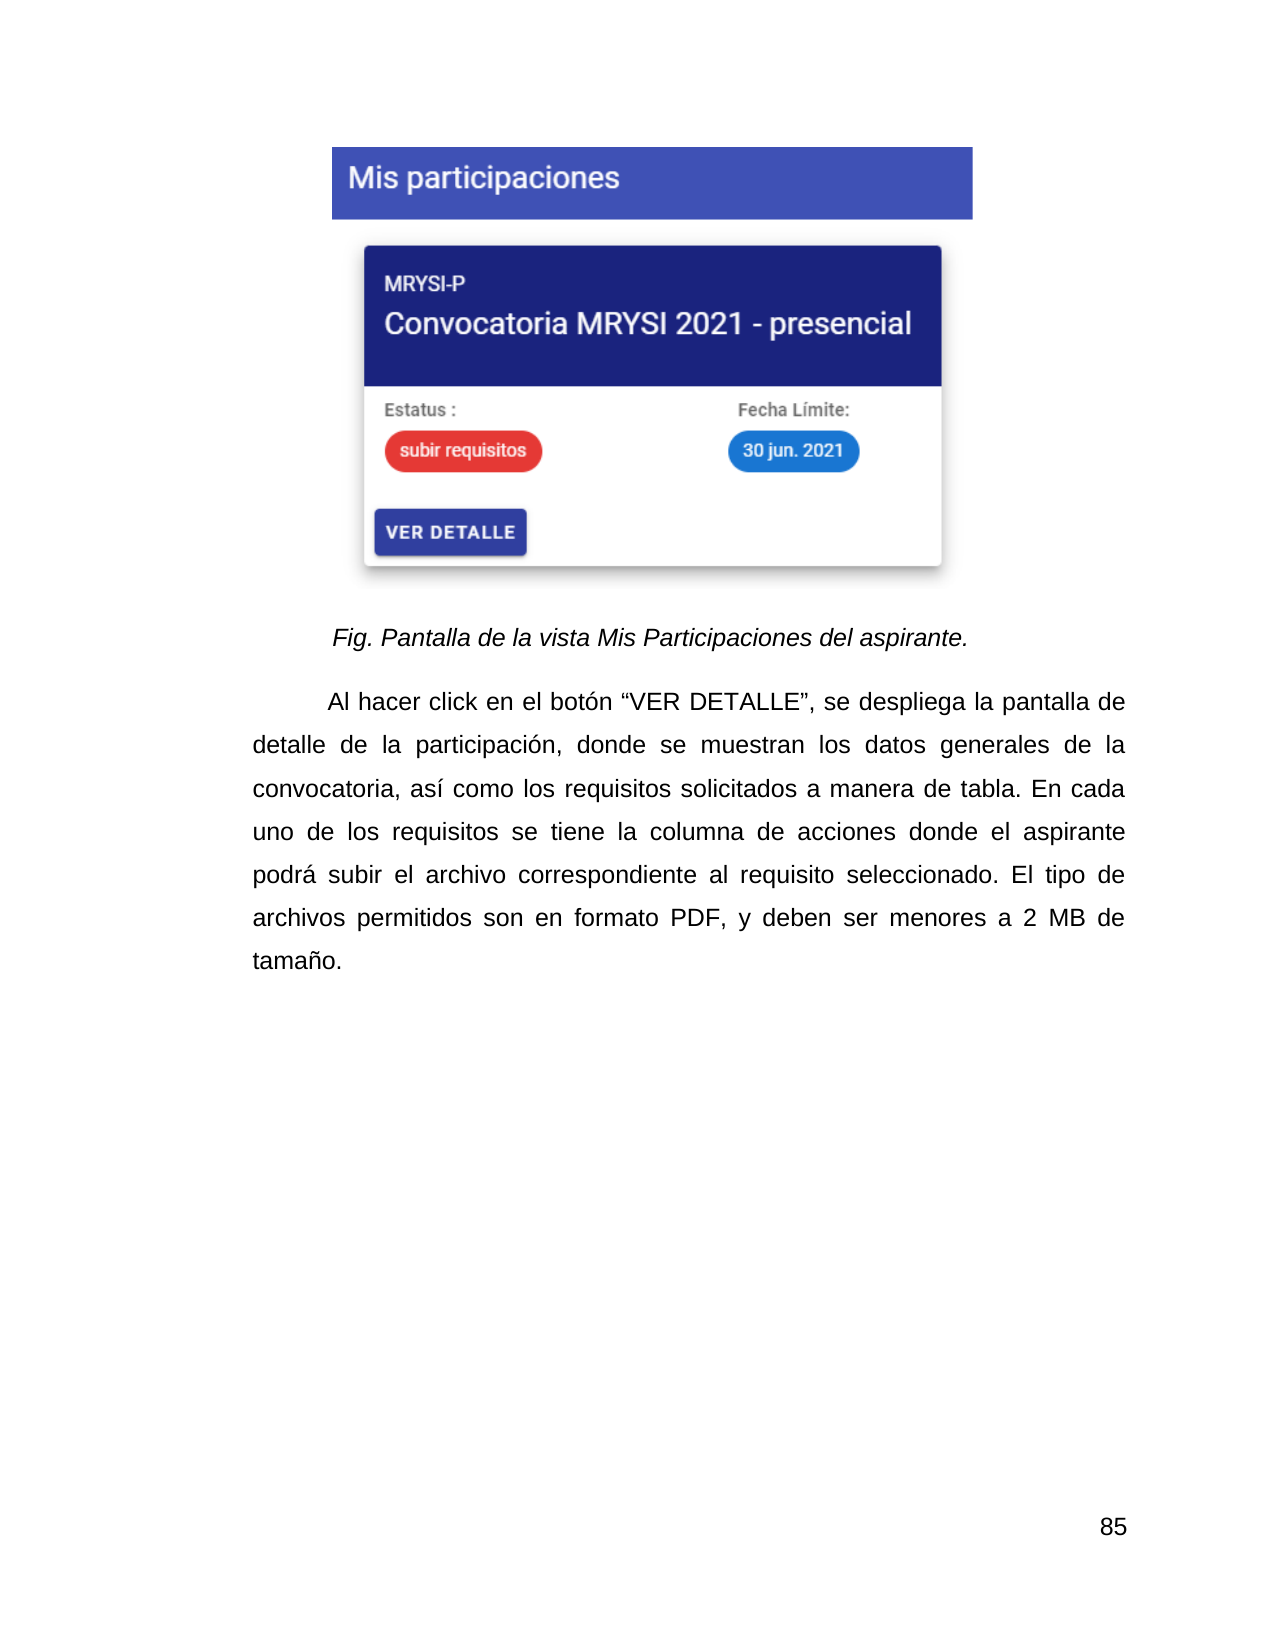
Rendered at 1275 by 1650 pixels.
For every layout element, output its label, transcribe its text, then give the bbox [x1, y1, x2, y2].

picture [332, 147, 973, 589]
text Al hacer click en el botón “VER DETALLE”, se despliega la pantalla de detalle de la participación, donde se muestran los datos generales de la convocatoria, así como los requisitos solicitados a manera de tabla. En cada uno de los requisitos se tiene la columna de acciones donde el aspirante podrá subir el archivo correspondiente al requisito seleccionado. El tipo de archivos permitidos son en formato PDF, y deben ser menores a 2 MB de tamaño. [252, 687, 1127, 975]
text Fig. Pantalla de la vista Mis Participaciones del aspirante. [177, 623, 1127, 652]
